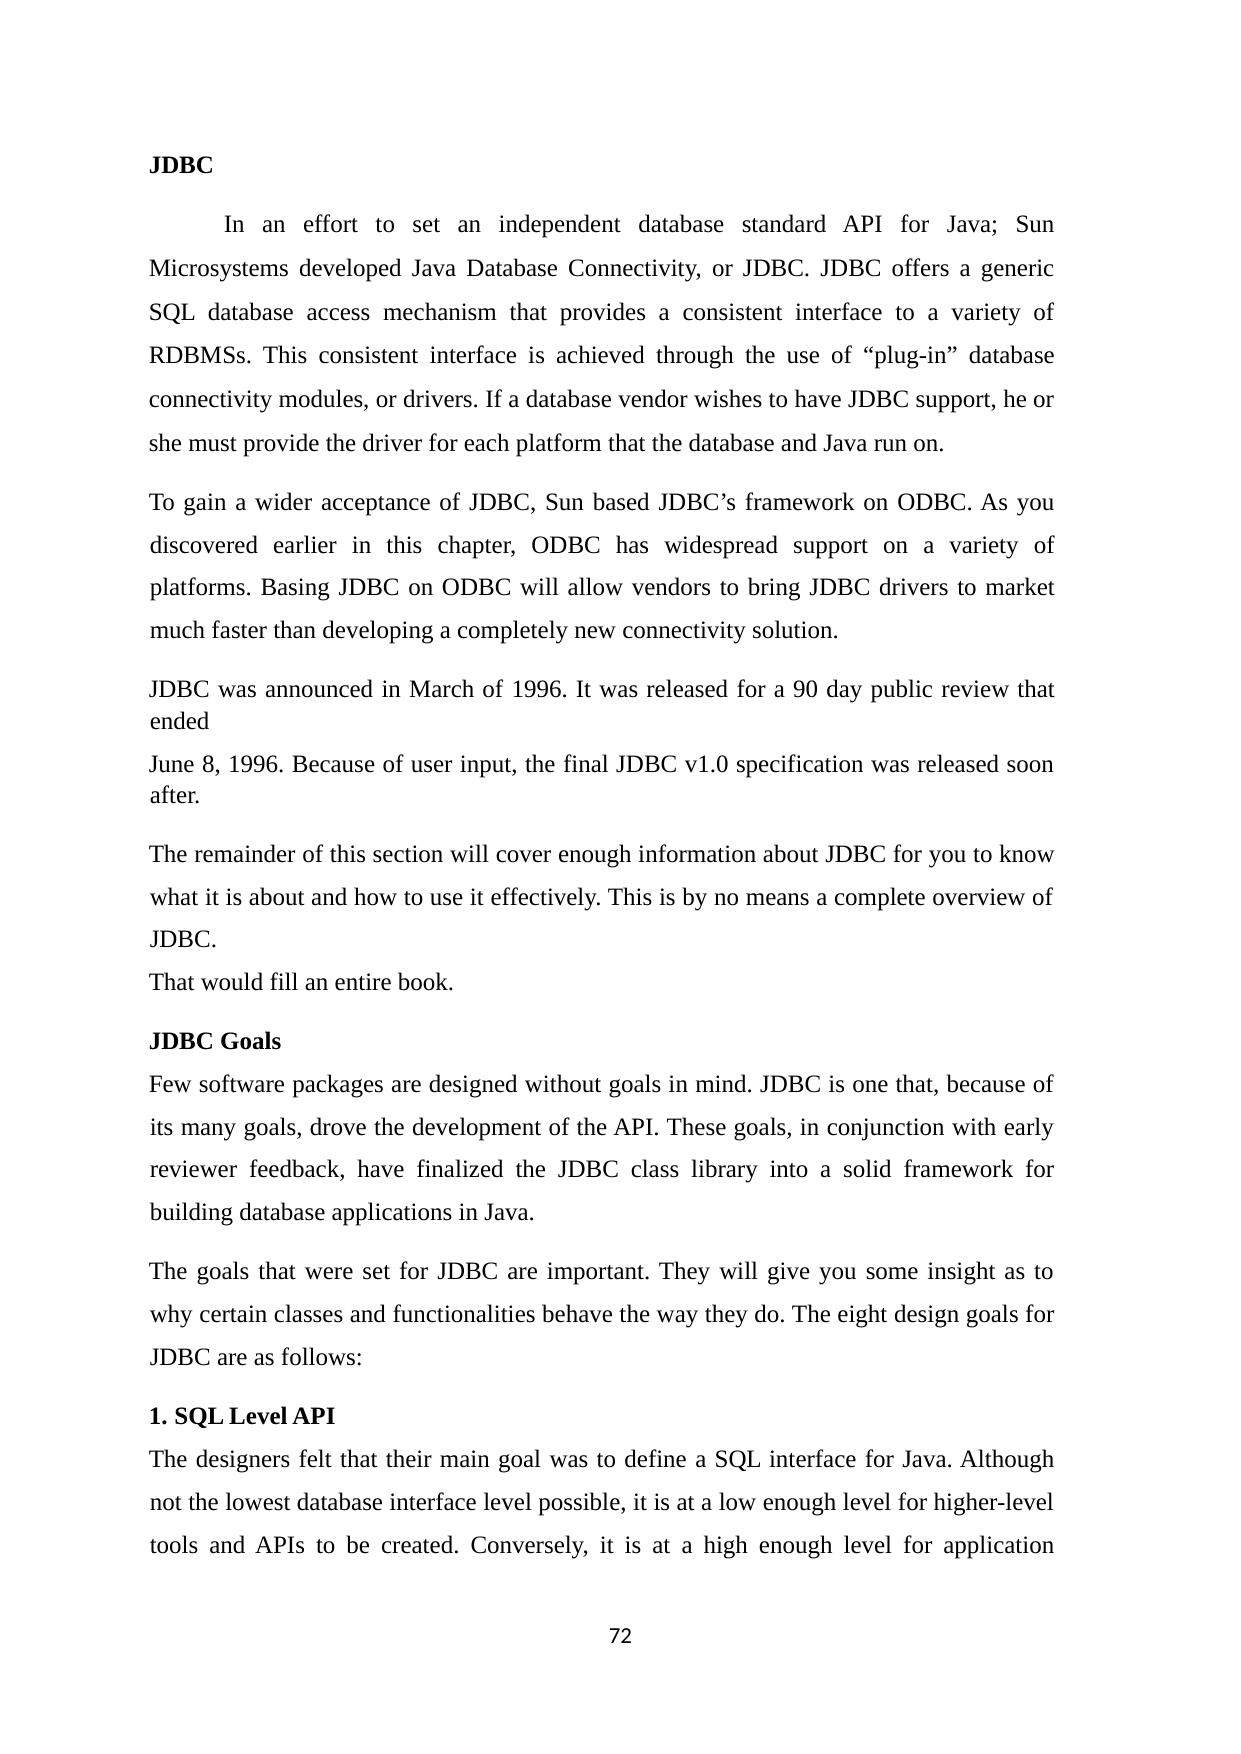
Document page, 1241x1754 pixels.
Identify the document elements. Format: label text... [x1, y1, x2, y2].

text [148, 1444, 1055, 1559]
text JDBC was announced in March of 1996. It was released for a 90 day public review that ended [148, 674, 1055, 734]
subtitle 1. SQL Level API [148, 1401, 1090, 1430]
text In an effort to set an independent database standard API for Java; Sun Microsystems developed Java Database Connectivity, or JDBC. JDBC offers a generic SQL database access mechanism that provides a consistent interface to a variety of RDBMSs. This consistent interface is achieved through the use of “plug-in” database connectivity modules, or drivers. If a database vendor wishes to have JDBC support, he or she must provide the driver for each platform that the database and Java run on. [148, 209, 1055, 457]
subtitle JDBC Goals [148, 1026, 1090, 1054]
text To gain a wider acceptance of JDBC, Sun based JDBC’s framework on ODBC. As you discovered earlier in this chapter, ODBC has widespread support on a variety of platforms. Basing JDBC on ODBC will allow vendors to bring JDBC drivers to market much faster than developing a completely new connectivity solution. [148, 487, 1055, 644]
text June 8, 1996. Because of user input, the final JDBC v1.0 specification was released soon after. [148, 749, 1055, 809]
text The remainder of this section will cover enough information about JDBC for you to know what it is about and how to use it effectively. This is by no means a complete overview of JDBC. [148, 839, 1055, 953]
subtitle JDBC [148, 150, 1090, 179]
text Few software packages are designed without goals in mind. JDBC is one that, because of its many goals, drove the development of the API. These goals, in conjunction with early reviewer feedback, have finalized the JDBC class library into a solid framework for building database applications in Java. [148, 1069, 1055, 1226]
text The goals that were set for JDBC are important. They will give you some insight as to why certain classes and functionalities behave the way they do. The eight design goals for JDBC are as follows: [148, 1256, 1055, 1370]
text That would fill an entire book. [148, 967, 1055, 995]
